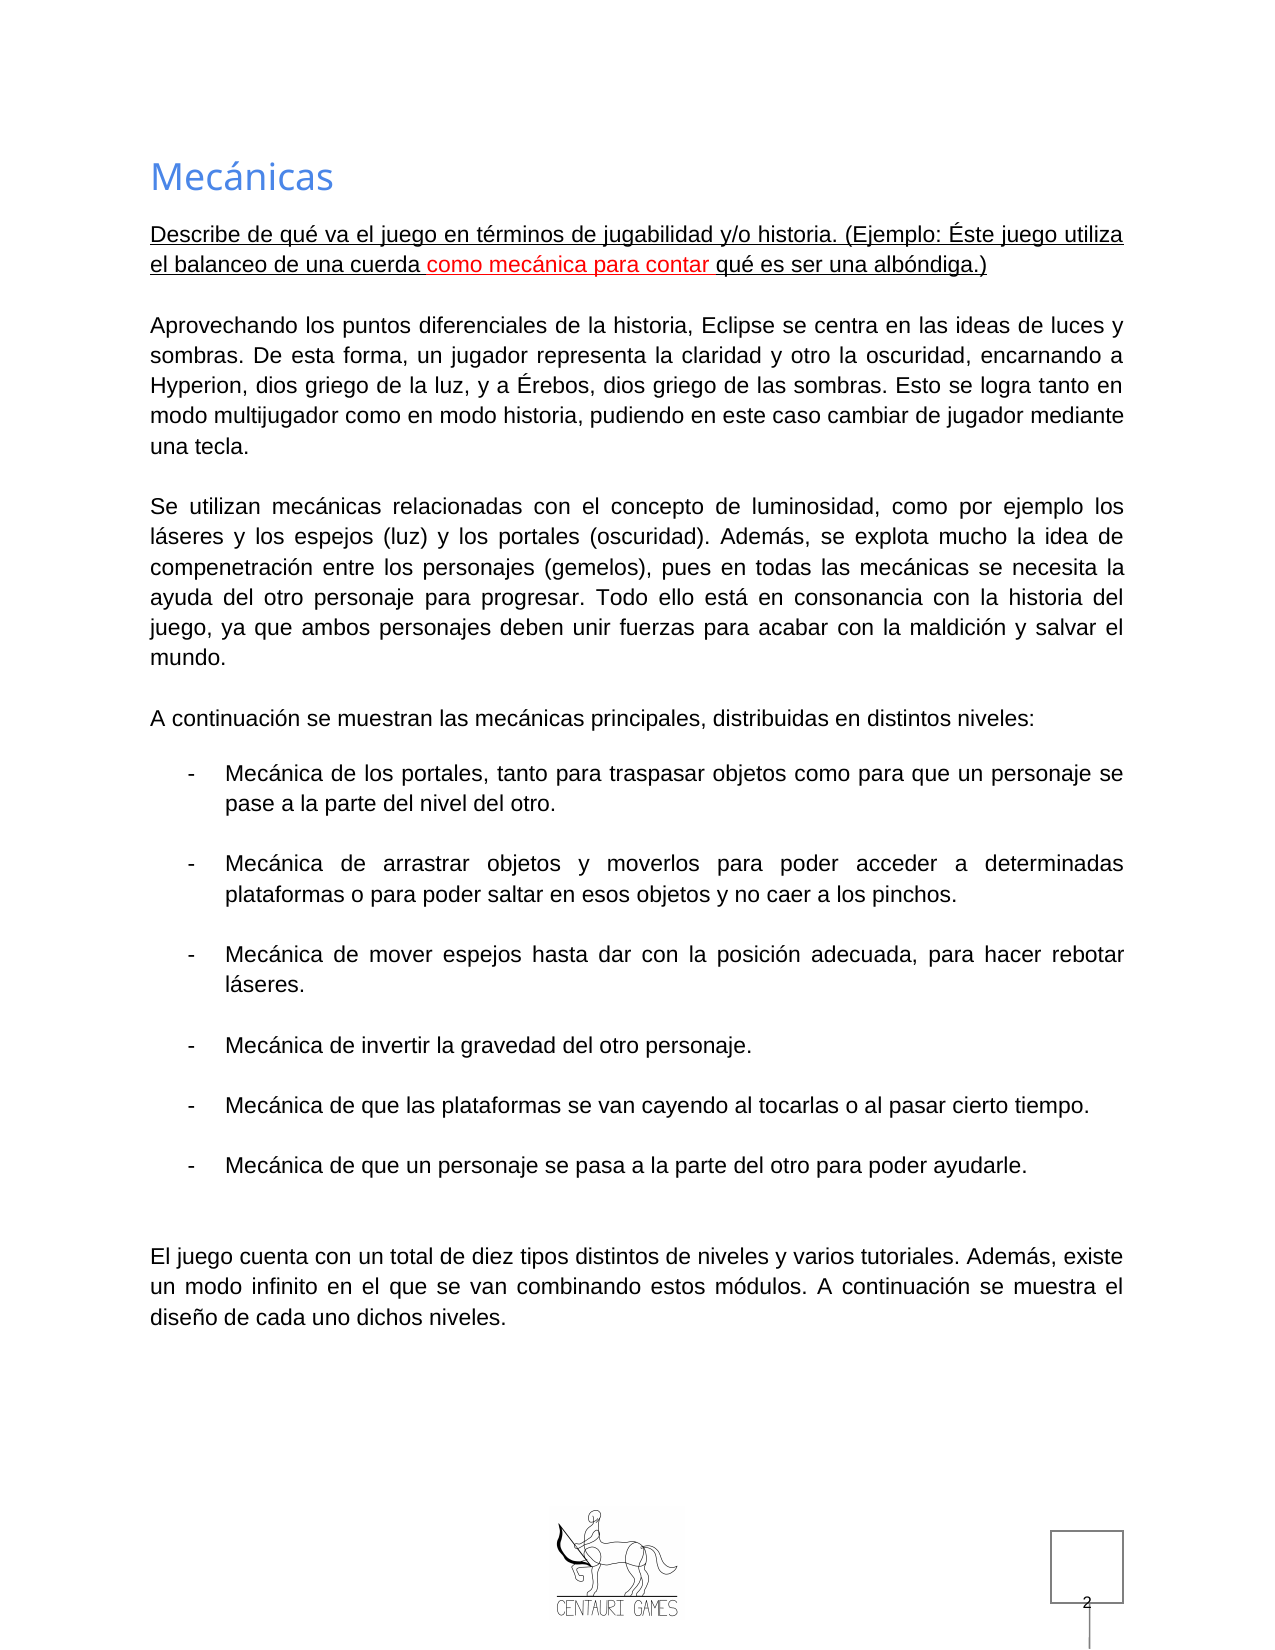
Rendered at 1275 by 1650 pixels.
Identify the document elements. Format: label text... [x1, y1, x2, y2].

list Mecánica de los portales, tanto para traspasar objetos como para que un personaje se pase a la parte del nivel del otro. [187, 760, 1125, 816]
list Mecánica de invertir la gravedad del otro personaje. [187, 1032, 1125, 1058]
text Describe de qué va el juego en términos de jugabilidad y/o historia. (Ejemplo: Éste juego utiliza el balanceo de una cuerda como mecánica para contar qué es ser una albóndiga.) [150, 221, 1125, 278]
list Mecánica de arrastrar objetos y moverlos para poder acceder a determinadas plataformas o para poder saltar en esos objetos y no caer a los pinchos. [187, 850, 1125, 907]
list Mecánica de que las plataformas se van cayendo al tocarlas o al pasar cierto tiempo. [187, 1092, 1125, 1118]
subtitle Mecánicas [150, 150, 1125, 201]
text Se utilizan mecánicas relacionadas con el concepto de luminosidad, como por ejemplo los láseres y los espejos (luz) y los portales (oscuridad). Además, se explota mucho la idea de compenetración entre los personajes (gemelos), pues en todas las mecánicas se necesita la ayuda del otro personaje para progresar. Todo ello está en consonancia con la historia del juego, ya que ambos personajes deben unir fuerzas para acabar con la maldición y salvar el mundo. [150, 493, 1125, 670]
text A continuación se muestran las mecánicas principales, distribuidas en distintos niveles: [150, 704, 1125, 731]
picture [549, 1506, 685, 1620]
list Mecánica de mover espejos hasta dar con la posición adecuada, para hacer rebotar láseres. [187, 941, 1125, 997]
text El juego cuenta con un total de diez tipos distintos de niveles y varios tutoriales. Además, existe un modo infinito en el que se van combinando estos módulos. A continuación se muestra el diseño de cada uno dichos niveles. [150, 1243, 1125, 1330]
text Aprovechando los puntos diferenciales de la historia, Eclipse se centra en las ideas de luces y sombras. De esta forma, un jugador representa la claridad y otro la oscuridad, encarnando a Hyperion, dios griego de la luz, y a Érebos, dios griego de las sombras. Esto se logra tanto en modo multijugador como en modo historia, pudiendo en este caso cambiar de jugador mediante una tecla. [150, 312, 1125, 459]
list Mecánica de que un personaje se pasa a la parte del otro para poder ayudarle. [187, 1152, 1125, 1179]
